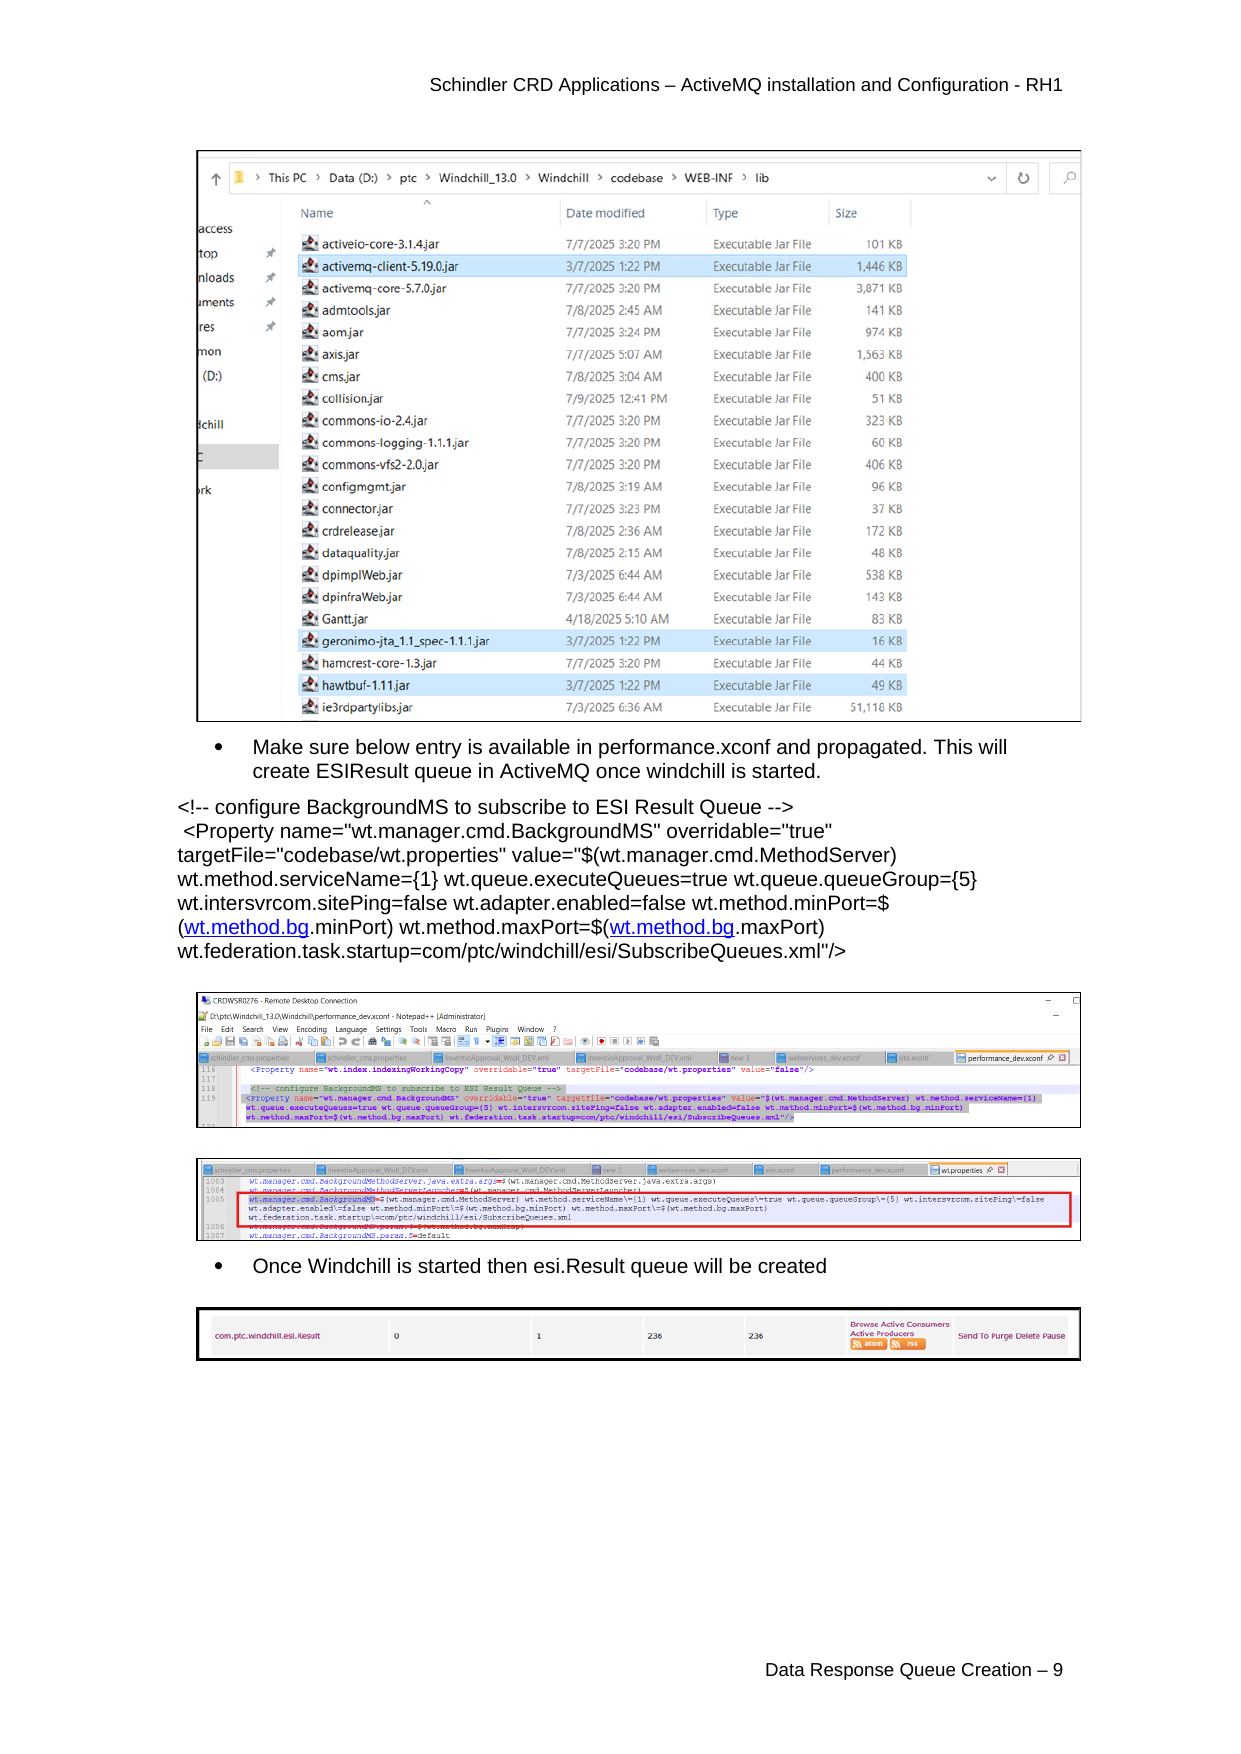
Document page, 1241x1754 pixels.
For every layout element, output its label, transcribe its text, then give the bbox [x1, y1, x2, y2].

picture [198, 993, 1080, 1127]
list Make sure below entry is available in performance.xconf and propagated. This will create ESIResult queue in ActiveMQ once windchill is started. [215, 734, 1063, 782]
picture [198, 1159, 1080, 1240]
text <!-- configure BackgroundMS to subscribe to ESI Result Queue --> <Property name="wt.manager.cmd.BackgroundMS" overridable="true" targetFile="codebase/wt.properties" value="$(wt.manager.cmd.MethodServer) wt.method.serviceName={1} wt.queue.executeQueues=true wt.queue.queueGroup={5} wt.intersvrcom.sitePing=false wt.adapter.enabled=false wt.method.minPort=$(wt.method.bg.minPort) wt.method.maxPort=$(wt.method.bg.maxPort) wt.federation.task.startup=com/ptc/windchill/esi/SubscribeQueues.xml"/> [177, 795, 1063, 963]
picture [198, 1309, 1080, 1359]
list Once Windchill is started then esi.Result queue will be created [215, 1254, 1063, 1278]
picture [196, 150, 1082, 722]
